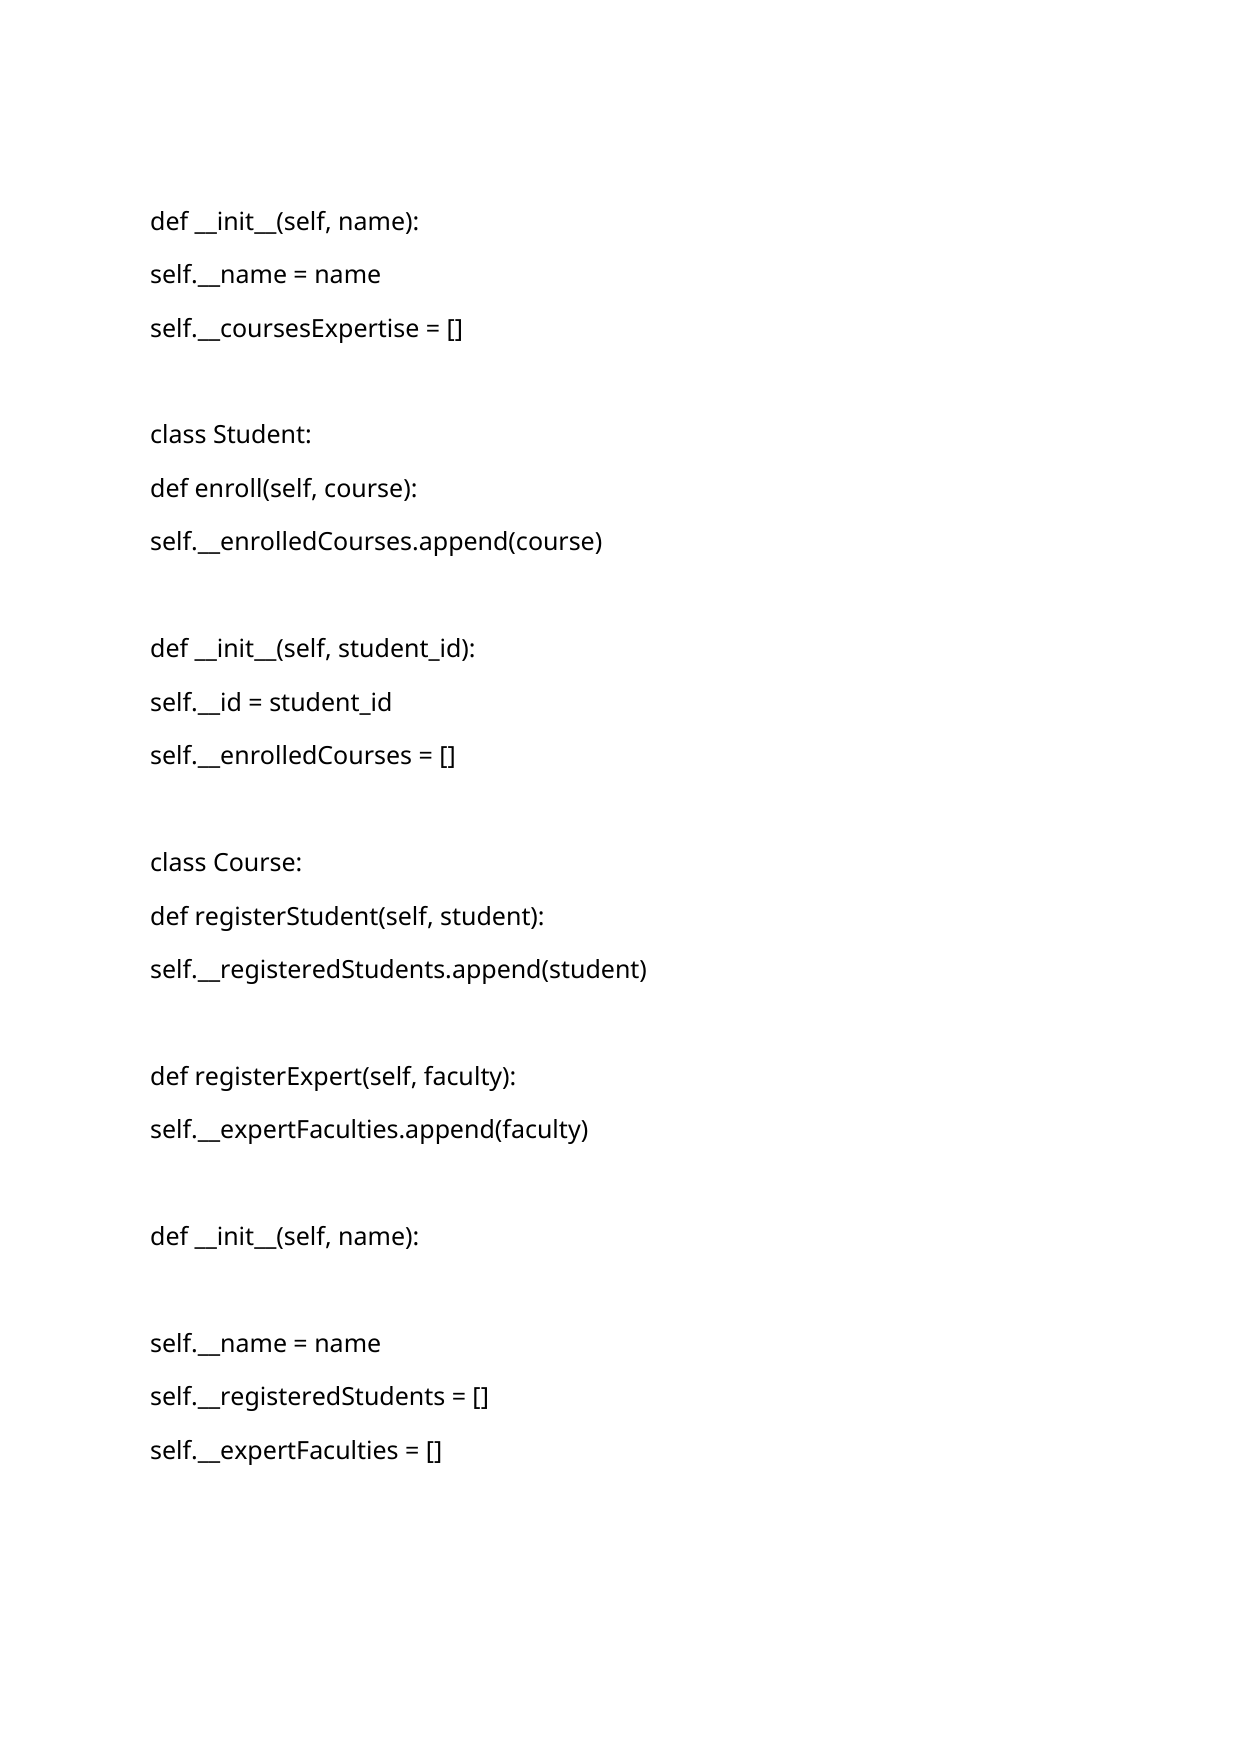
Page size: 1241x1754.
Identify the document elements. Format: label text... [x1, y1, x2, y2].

text self.__name = name [150, 1326, 1090, 1360]
text self.__registeredStudents.append(student) [150, 952, 1090, 986]
text self.__enrolledCourses = [] [150, 738, 1090, 772]
text self.__coursesExpertise = [] [150, 310, 1090, 344]
text def registerStudent(self, student): [150, 898, 1090, 932]
text self.__name = name [150, 257, 1090, 291]
text def __init__(self, student_id): [150, 631, 1090, 665]
text self.__expertFaculties = [] [150, 1432, 1090, 1467]
text def registerExpert(self, faculty): [150, 1058, 1090, 1092]
text def __init__(self, name): [150, 1219, 1090, 1253]
text class Course: [150, 845, 1090, 879]
text self.__registeredStudents = [] [150, 1379, 1090, 1413]
text def enroll(self, course): [150, 471, 1090, 505]
text def __init__(self, name): [150, 203, 1090, 237]
text self.__id = student_id [150, 684, 1090, 718]
text self.__enrolledCourses.append(course) [150, 524, 1090, 558]
text self.__expertFaculties.append(faculty) [150, 1112, 1090, 1146]
text class Student: [150, 417, 1090, 451]
